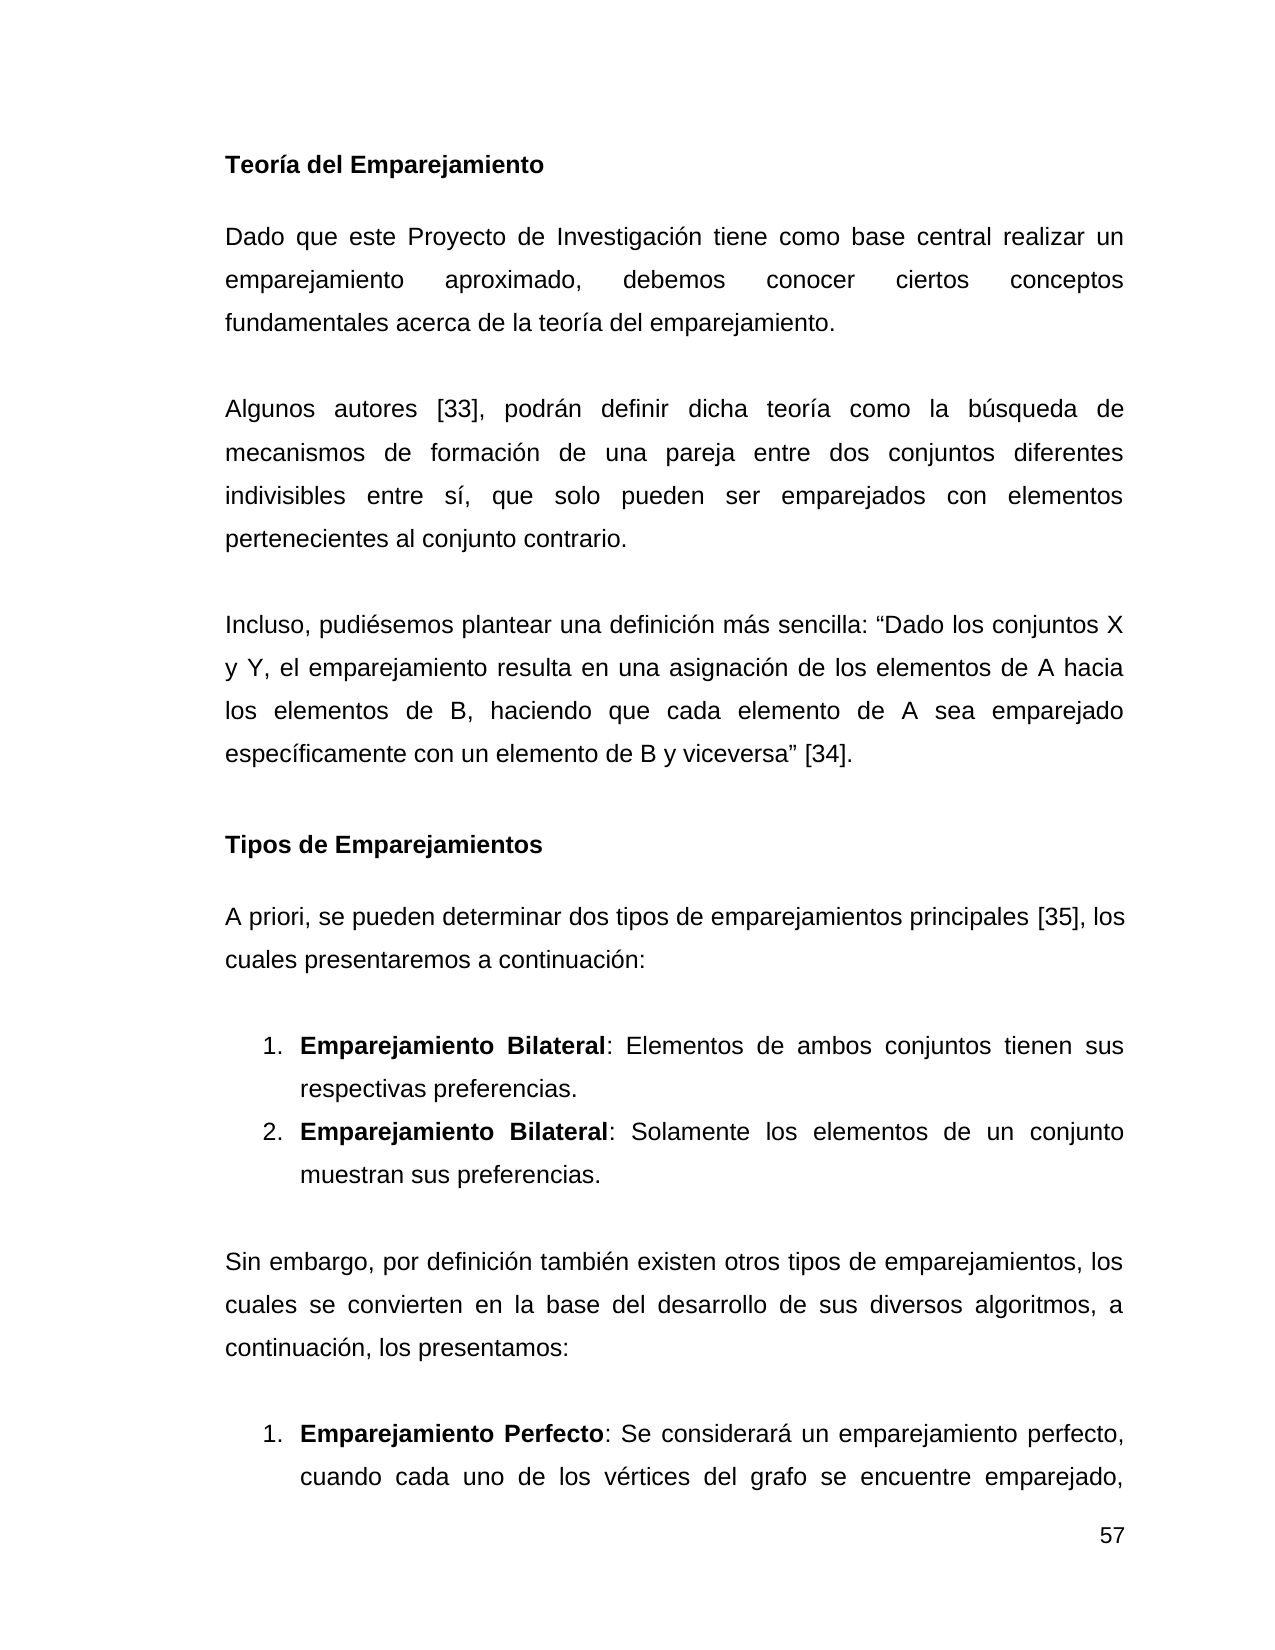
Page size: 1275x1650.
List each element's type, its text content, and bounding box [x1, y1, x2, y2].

text A priori, se pueden determinar dos tipos de emparejamientos principales , los cuales presentaremos a continuación: [225, 902, 1125, 973]
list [262, 1419, 1125, 1491]
subtitle Teoría del Emparejamiento [225, 150, 1125, 179]
text Sin embargo, por definición también existen otros tipos de emparejamientos, los cuales se convierten en la base del desarrollo de sus diversos algoritmos, a continuación, los presentamos: [225, 1247, 1125, 1362]
list Emparejamiento Bilateral: Solamente los elementos de un conjunto muestran sus preferencias. [262, 1117, 1125, 1189]
text Incluso, pudiésemos plantear una definición más sencilla: “Dado los conjuntos X y Y, el emparejamiento resulta en una asignación de los elementos de A hacia los elementos de B, haciendo que cada elemento de A sea emparejado específicamente con un elemento de B y viceversa” . [225, 610, 1125, 768]
text Algunos autores , podrán definir dicha teoría como la búsqueda de mecanismos de formación de una pareja entre dos conjuntos diferentes indivisibles entre sí, que solo pueden ser emparejados con elementos pertenecientes al conjunto contrario. [225, 394, 1125, 552]
subtitle Tipos de Emparejamientos [225, 830, 1125, 858]
text Dado que este Proyecto de Investigación tiene como base central realizar un emparejamiento aproximado, debemos conocer ciertos conceptos fundamentales acerca de la teoría del emparejamiento. [225, 222, 1125, 337]
list Emparejamiento Bilateral: Elementos de ambos conjuntos tienen sus respectivas preferencias. [262, 1031, 1125, 1103]
